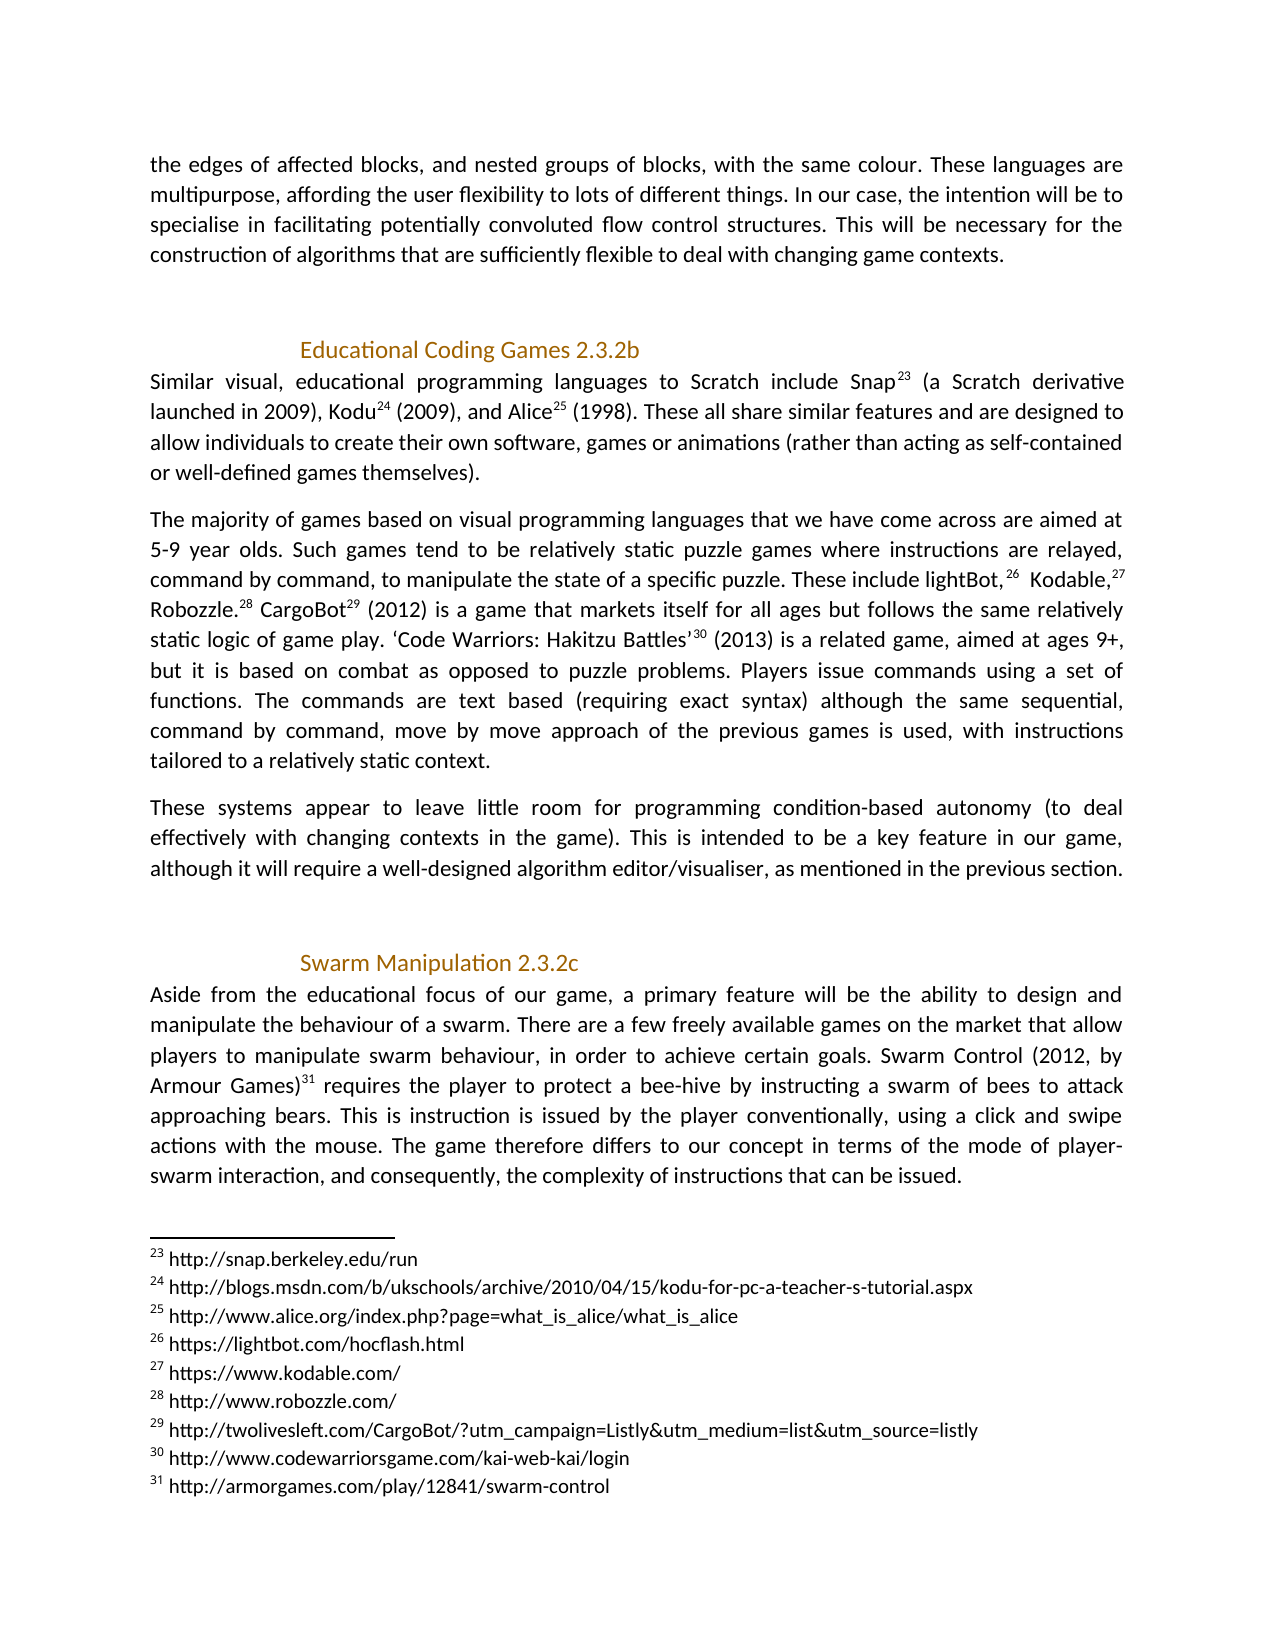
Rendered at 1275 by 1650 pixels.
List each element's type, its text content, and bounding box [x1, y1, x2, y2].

text Similar visual, educational programming languages to Scratch include Snap (a Scratch derivative launched in 2009), Kodu (2009), and Alice (1998). These all share similar features and are designed to allow individuals to create their own software, games or animations (rather than acting as self-contained or well-defined games themselves). [150, 367, 1125, 486]
text The majority of games based on visual programming languages that we have come across are aimed at 5-9 year olds. Such games tend to be relatively static puzzle games where instructions are relayed, command by command, to manipulate the state of a specific puzzle. These include lightBot, Kodable, Robozzle. CargoBot (2012) is a game that markets itself for all ages but follows the same relatively static logic of game play. ‘Code Warriors: Hakitzu Battles’ (2013) is a related game, aimed at ages 9+, but it is based on combat as opposed to puzzle problems. Players issue commands using a set of functions. The commands are text based (requiring exact syntax) although the same sequential, command by command, move by move approach of the previous games is used, with instructions tailored to a relatively static context. [150, 505, 1125, 774]
subtitle Swarm Manipulation 2.3.2c [150, 947, 1125, 978]
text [150, 150, 1125, 269]
text These systems appear to leave little room for programming condition-based autonomy (to deal effectively with changing contexts in the game). This is intended to be a key feature in our game, although it will require a well-designed algorithm editor/visualiser, as mentioned in the previous section. [150, 793, 1125, 882]
text Aside from the educational focus of our game, a primary feature will be the ability to design and manipulate the behaviour of a swarm. There are a few freely available games on the market that allow players to manipulate swarm behaviour, in order to achieve certain goals. Swarm Control (2012, by Armour Games) requires the player to protect a bee-hive by instructing a swarm of bees to attack approaching bears. This is instruction is issued by the player conventionally, using a click and swipe actions with the mouse. The game therefore differs to our concept in terms of the mode of player-swarm interaction, and consequently, the complexity of instructions that can be issued. [150, 980, 1125, 1190]
subtitle Educational Coding Games 2.3.2b [150, 334, 1125, 365]
